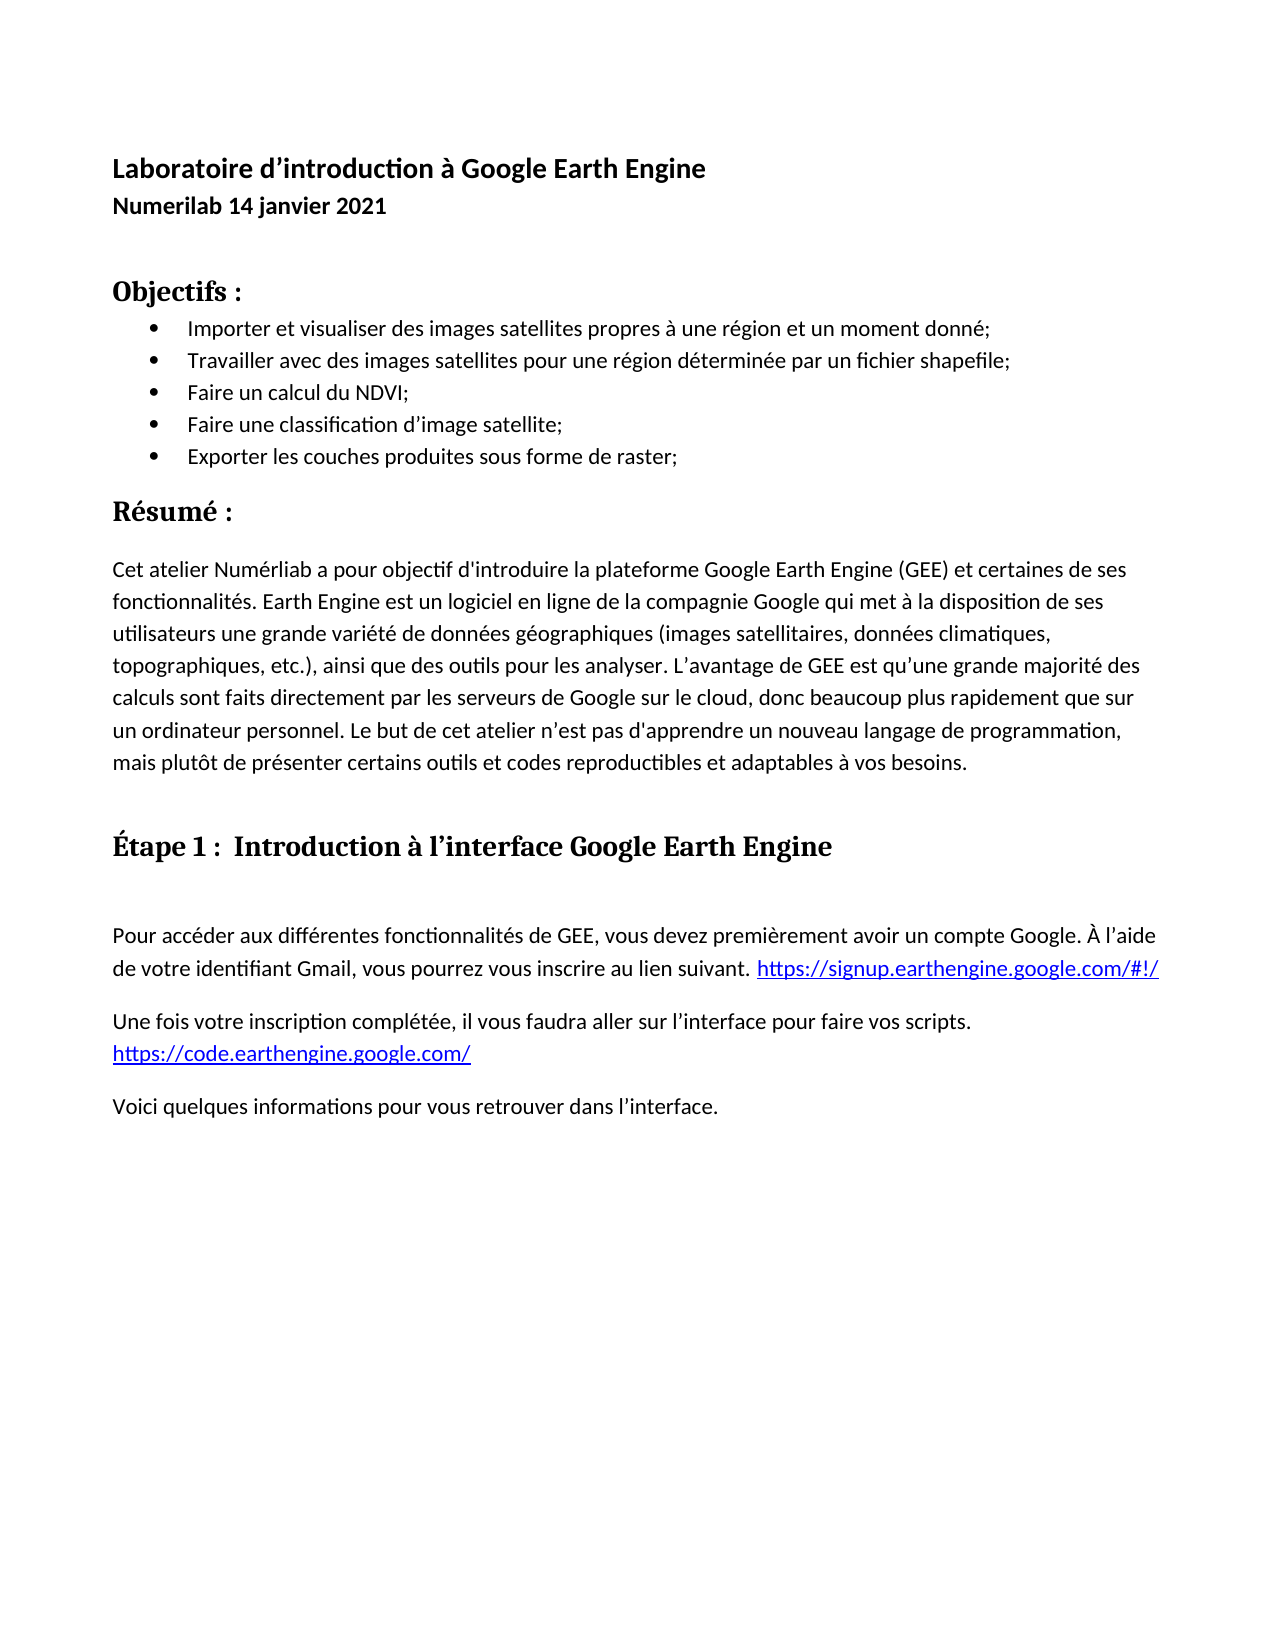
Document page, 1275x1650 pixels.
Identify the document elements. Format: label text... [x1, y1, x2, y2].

list Importer et visualiser des images satellites propres à une région et un moment donné; [150, 314, 1162, 342]
list Faire une classification d’image satellite; [150, 410, 1162, 438]
text Pour accéder aux différentes fonctionnalités de GEE, vous devez premièrement avoir un compte Google. À l’aide de votre identifiant Gmail, vous pourrez vous inscrire au lien suivant. https://signup.earthengine.google.com/#!/ [112, 922, 1162, 982]
text Cet atelier Numérliab a pour objectif d'introduire la plateforme Google Earth Engine (GEE) et certaines de ses fonctionnalités. Earth Engine est un logiciel en ligne de la compagnie Google qui met à la disposition de ses utilisateurs une grande variété de données géographiques (images satellitaires, données climatiques, topographiques, etc.), ainsi que des outils pour les analyser. L’avantage de GEE est qu’une grande majorité des calculs sont faits directement par les serveurs de Google sur le cloud, donc beaucoup plus rapidement que sur un ordinateur personnel. Le but de cet atelier n’est pas d'apprendre un nouveau langage de programmation, mais plutôt de présenter certains outils et codes reproductibles et adaptables à vos besoins. [112, 555, 1162, 776]
subtitle Étape 1 : Introduction à l’interface Google Earth Engine [112, 830, 1162, 864]
text Résumé : [112, 495, 1162, 529]
list Travailler avec des images satellites pour une région déterminée par un fichier shapefile; [150, 346, 1162, 374]
subtitle Objectifs : [112, 275, 1162, 309]
list Faire un calcul du NDVI; [150, 378, 1162, 406]
text Voici quelques informations pour vous retrouver dans l’interface. [112, 1092, 1162, 1120]
text Laboratoire d’introduction à Google Earth Engine Numerilab 14 janvier 2021 [112, 150, 1162, 221]
text Une fois votre inscription complétée, il vous faudra aller sur l’interface pour faire vos scripts. https://code.earthengine.google.com/ [112, 1007, 1162, 1067]
list Exporter les couches produites sous forme de raster; [150, 442, 1162, 470]
